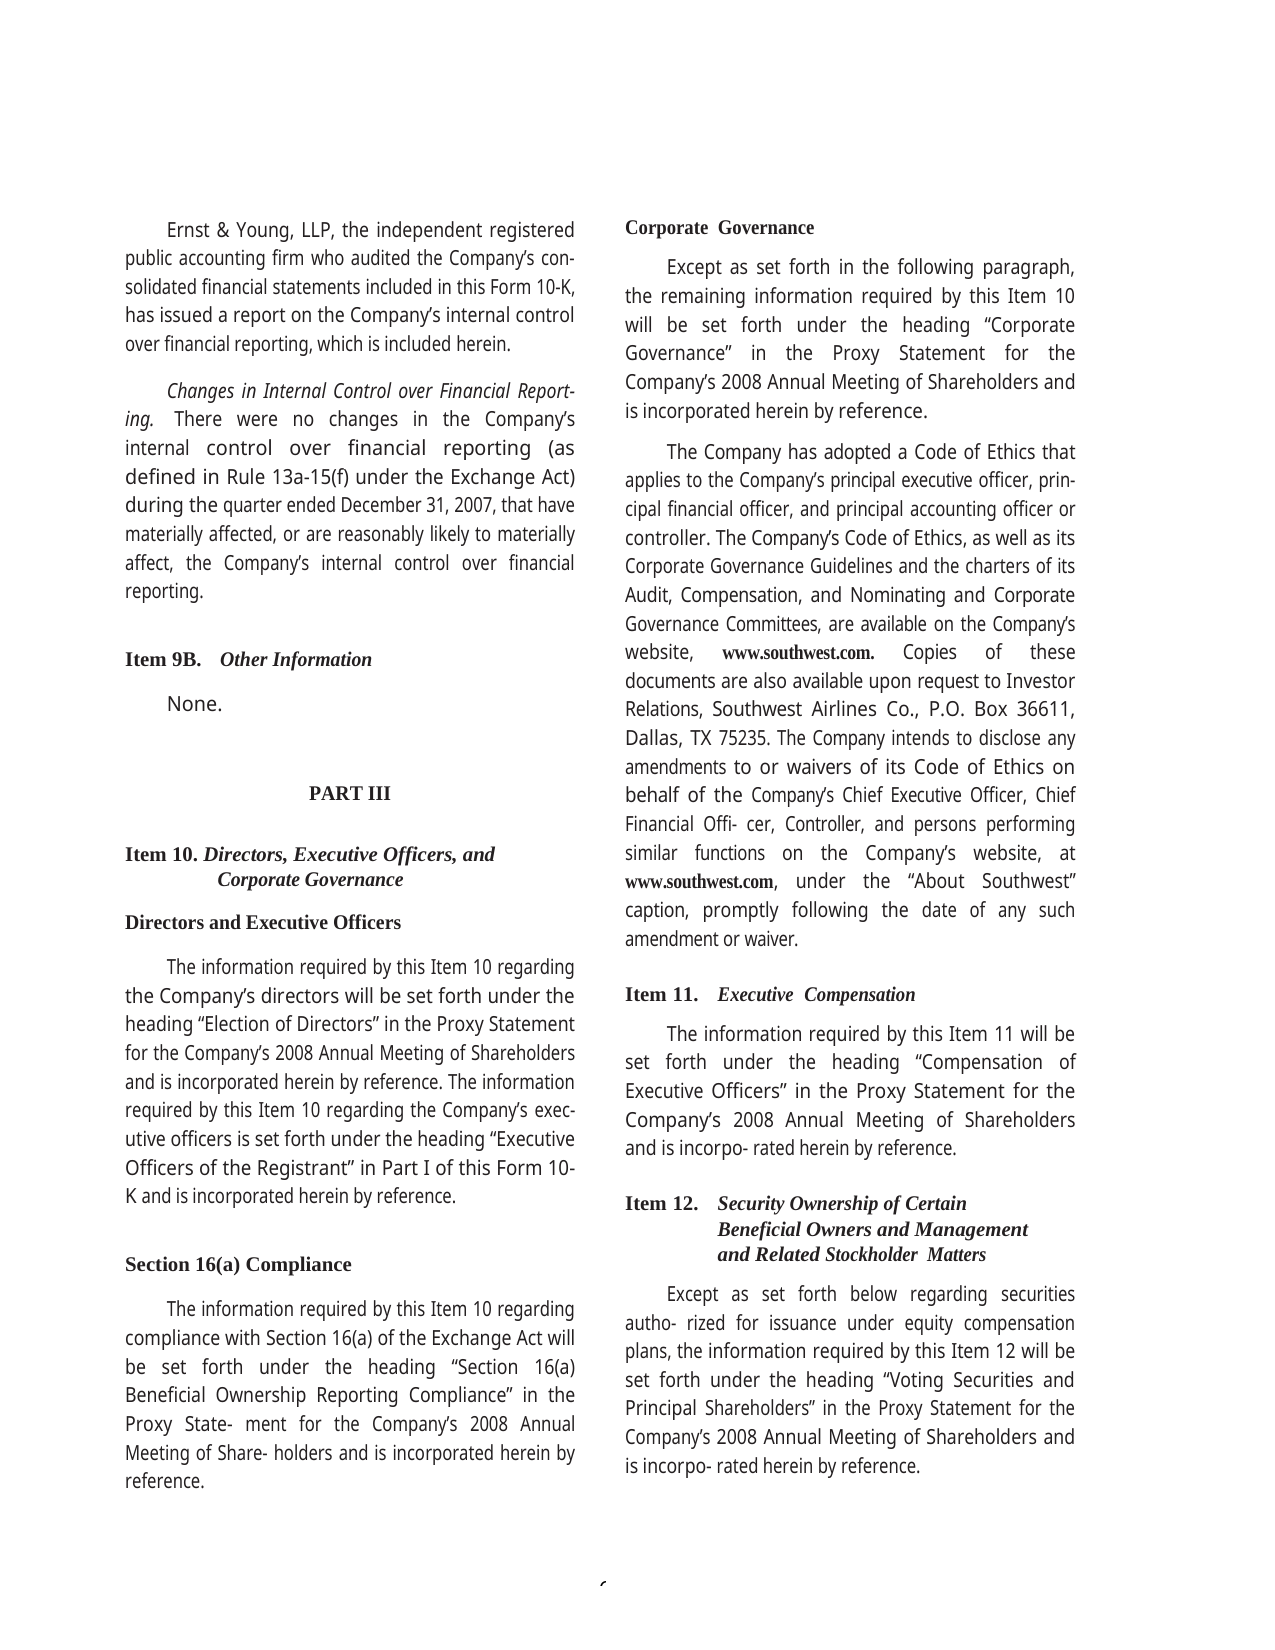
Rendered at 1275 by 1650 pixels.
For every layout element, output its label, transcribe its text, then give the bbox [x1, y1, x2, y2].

subtitle Corporate Governance [625, 215, 1096, 239]
text Ernst & Young, LLP, the independent registered public accounting firm who audited the Company’s con- solidated financial statements included in this Form 10-K, has issued a report on the Company’s internal control over financial reporting, which is included herein. [125, 215, 575, 358]
text Directors and Executive Officers [125, 910, 575, 934]
subtitle Item 12. Security Ownership of Certain Beneficial Owners and Management and Related Stockholder Matters [625, 1191, 1052, 1266]
text The information required by this Item 11 will be set forth under the heading “Compensation of Executive Officers” in the Proxy Statement for the Company’s 2008 Annual Meeting of Shareholders and is incorpo- rated herein by reference. [625, 1019, 1076, 1162]
subtitle Section 16(a) Compliance [125, 1252, 575, 1276]
subtitle Item 10. Directors, Executive Officers, and Corporate Governance [125, 842, 575, 891]
text The Company has adopted a Code of Ethics that applies to the Company’s principal executive officer, prin- cipal financial officer, and principal accounting officer or controller. The Company’s Code of Ethics, as well as its Corporate Governance Guidelines and the charters of its Audit, Compensation, and Nominating and Corporate Governance Committees, are available on the Company’s website, www.southwest.com. Copies of these documents are also available upon request to Investor Relations, Southwest Airlines Co., P.O. Box 36611, Dallas, TX 75235. The Company intends to disclose any amendments to or waivers of its Code of Ethics on behalf of the Company’s Chief Executive Officer, Chief Financial Offi- cer, Controller, and persons performing similar functions on the Company’s website, at www.southwest.com, under the “About Southwest” caption, promptly following the date of any such amendment or waiver. [625, 437, 1076, 952]
text The information required by this Item 10 regarding compliance with Section 16(a) of the Exchange Act will be set forth under the heading “Section 16(a) Beneficial Ownership Reporting Compliance” in the Proxy State- ment for the Company’s 2008 Annual Meeting of Share- holders and is incorporated herein by reference. [125, 1294, 575, 1495]
subtitle PART III [307, 781, 393, 805]
text Item 11. Executive Compensation [625, 982, 1096, 1006]
text Except as set forth in the following paragraph, the remaining information required by this Item 10 will be set forth under the heading “Corporate Governance” in the Proxy Statement for the Company’s 2008 Annual Meeting of Shareholders and is incorporated herein by reference. [625, 252, 1075, 424]
text Except as set forth below regarding securities autho- rized for issuance under equity compensation plans, the information required by this Item 12 will be set forth under the heading “Voting Securities and Principal Shareholders” in the Proxy Statement for the Company’s 2008 Annual Meeting of Shareholders and is incorpo- rated herein by reference. [625, 1279, 1075, 1479]
text Changes in Internal Control over Financial Report- ing. There were no changes in the Company’s internal control over financial reporting (as defined in Rule 13a-15(f) under the Exchange Act) during the quarter ended December 31, 2007, that have materially affected, or are reasonably likely to materially affect, the Company’s internal control over financial reporting. [125, 376, 575, 605]
text Item 9B. Other Information [125, 647, 575, 671]
text None. [167, 689, 575, 718]
text The information required by this Item 10 regarding the Company’s directors will be set forth under the heading “Election of Directors” in the Proxy Statement for the Company’s 2008 Annual Meeting of Shareholders and is incorporated herein by reference. The information required by this Item 10 regarding the Company’s exec- utive officers is set forth under the heading “Executive Officers of the Registrant” in Part I of this Form 10-K and is incorporated herein by reference. [125, 952, 575, 1210]
